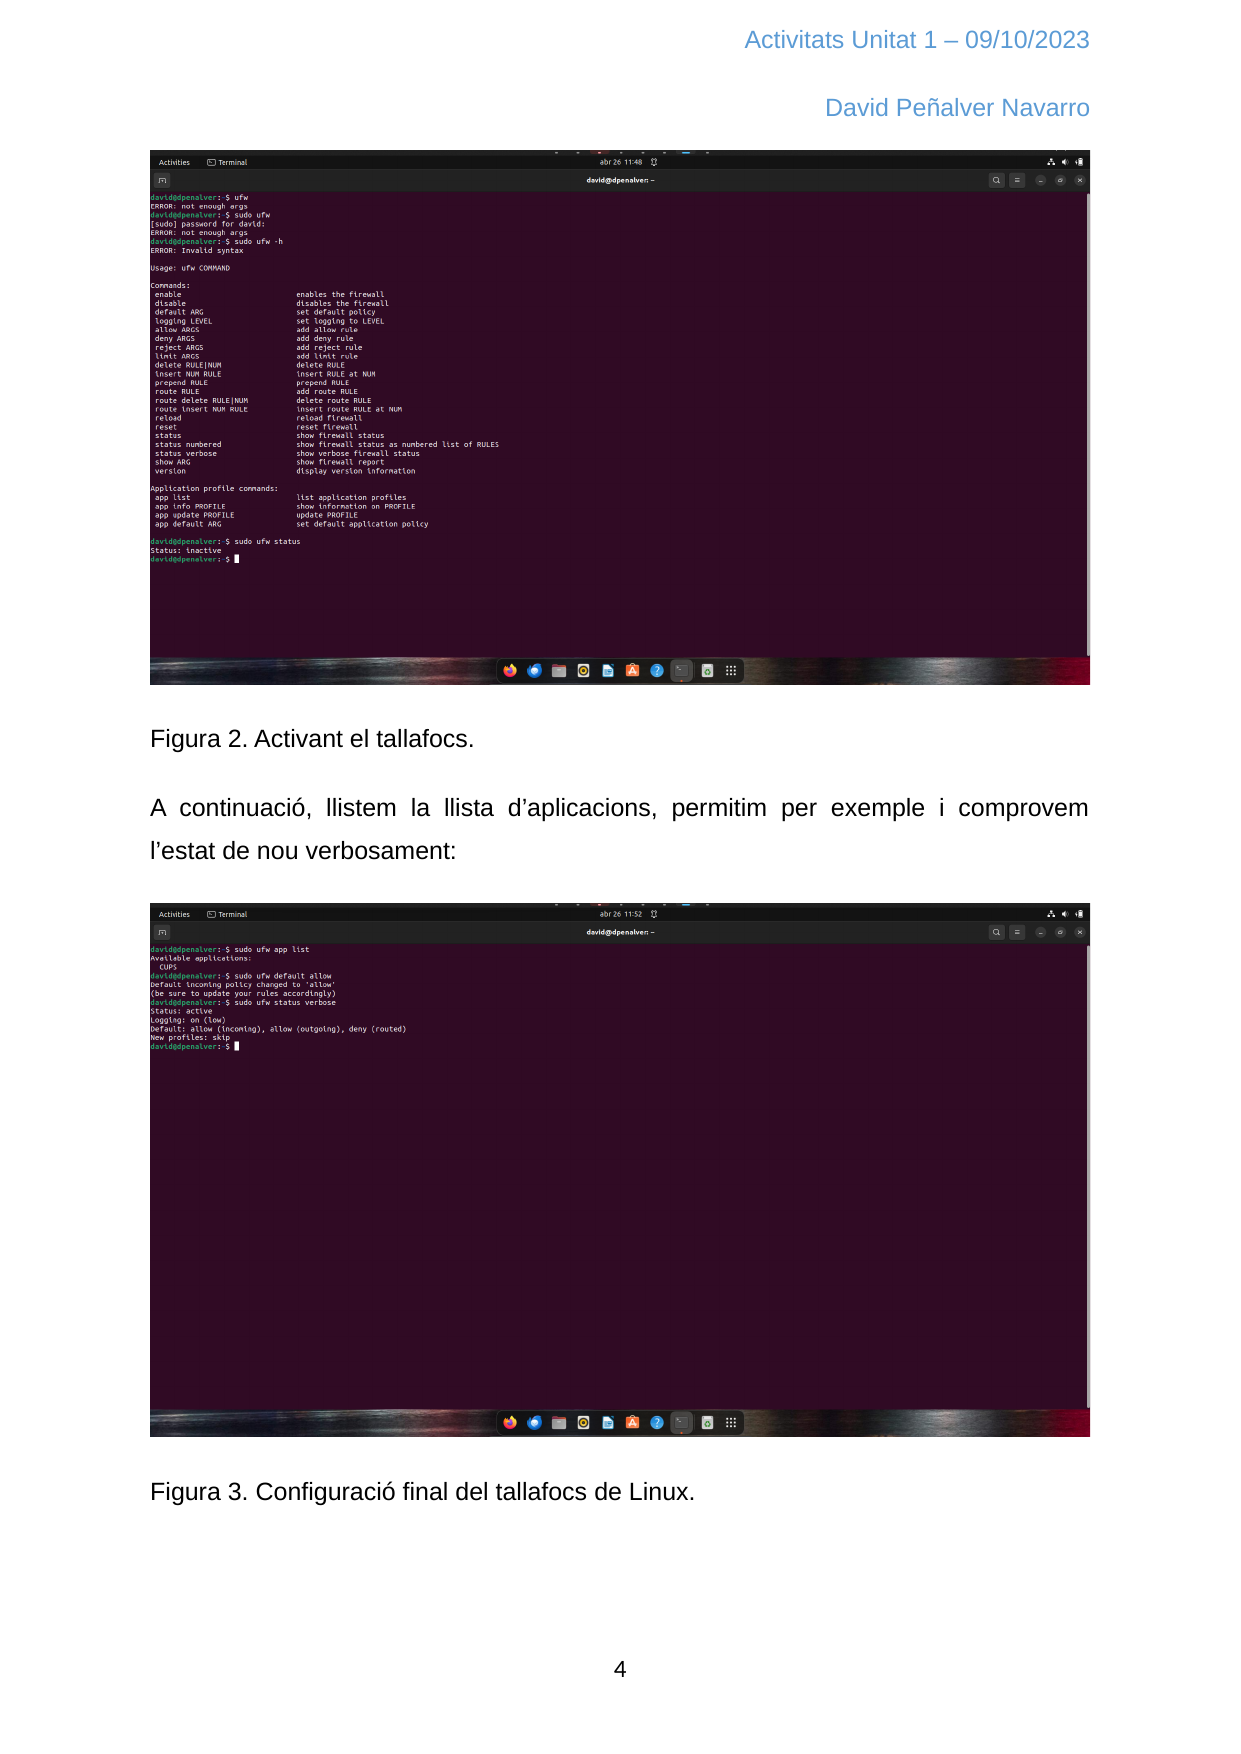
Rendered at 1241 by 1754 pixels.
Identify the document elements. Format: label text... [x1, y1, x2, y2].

text Figura 2. Activant el tallafocs. [150, 724, 1090, 753]
text A continuació, llistem la llista d’aplicacions, permitim per exemple i comprovem l’estat de nou verbosament: [150, 793, 1090, 864]
text Figura 3. Configuració final del tallafocs de Linux. [150, 1477, 1090, 1506]
picture [150, 903, 1091, 1437]
picture [150, 150, 1091, 685]
